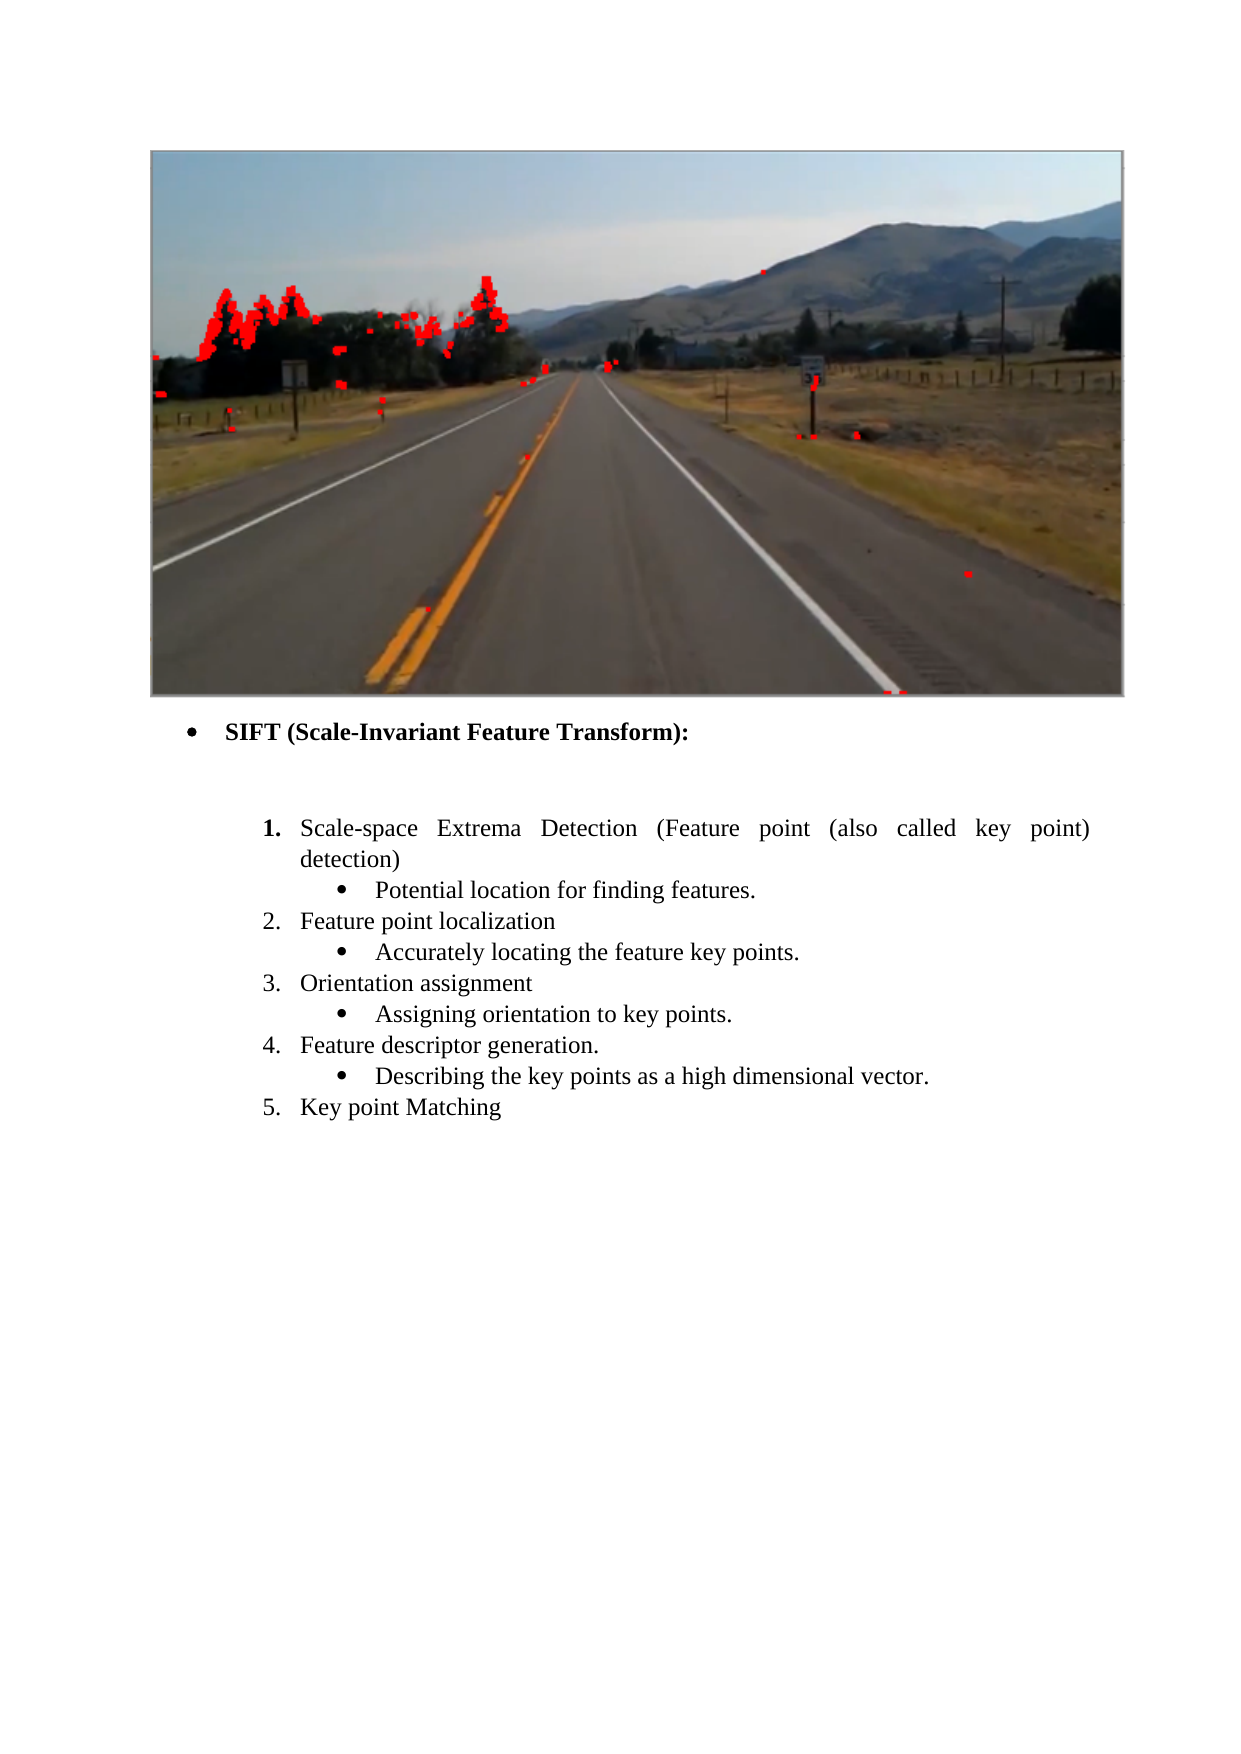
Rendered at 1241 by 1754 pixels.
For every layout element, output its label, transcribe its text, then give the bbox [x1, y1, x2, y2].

list Feature point localization [262, 906, 1090, 935]
list SIFT (Scale-Invariant Feature Transform): [187, 717, 1090, 746]
list Assigning orientation to key points. [337, 999, 1090, 1028]
list Feature descriptor generation. [262, 1030, 1090, 1059]
picture [150, 150, 1125, 699]
list Potential location for finding features. [337, 875, 1090, 904]
list Describing the key points as a high dimensional vector. [337, 1061, 1090, 1090]
list Accurately locating the feature key points. [337, 937, 1090, 966]
list Orientation assignment [262, 968, 1090, 997]
list Scale-space Extrema Detection (Feature point (also called key point) detection) [262, 813, 1090, 873]
list Key point Matching [262, 1092, 1090, 1121]
